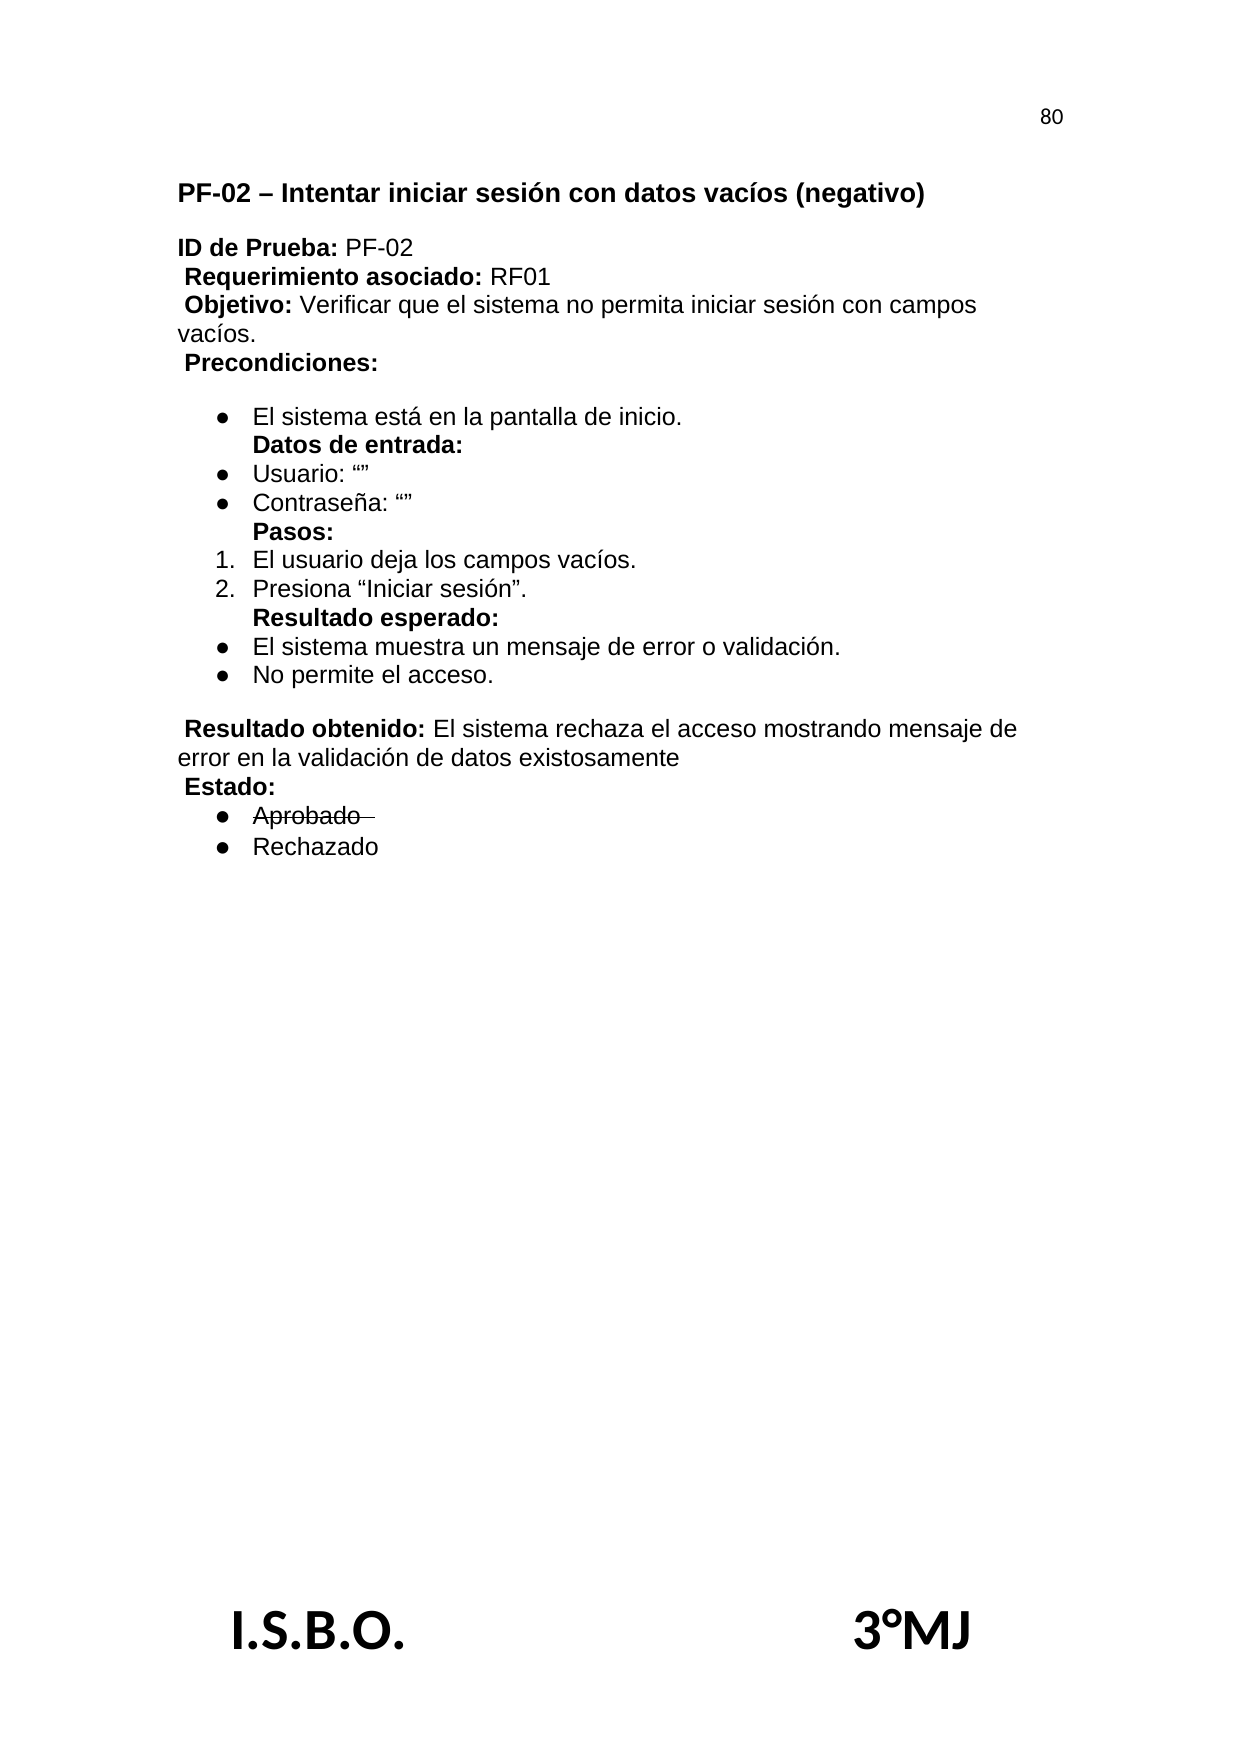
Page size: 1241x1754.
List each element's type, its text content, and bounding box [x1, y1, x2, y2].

list Rechazado [215, 831, 1063, 862]
text Resultado obtenido: El sistema rechaza el acceso mostrando mensaje de error en la validación de datos existosamente Estado: [177, 714, 1063, 801]
list Contraseña: “” Pasos: [215, 488, 1063, 546]
list Aprobado [215, 801, 1063, 831]
subtitle PF-02 – Intentar iniciar sesión con datos vacíos (negativo) [177, 177, 1063, 208]
list No permite el acceso. [215, 661, 1063, 689]
list El sistema está en la pantalla de inicio. Datos de entrada: [215, 402, 1063, 459]
list Usuario: “” [215, 459, 1063, 488]
list El sistema muestra un mensaje de error o validación. [215, 632, 1063, 661]
list Presiona “Iniciar sesión”. Resultado esperado: [215, 574, 1063, 632]
text ID de Prueba: PF-02 Requerimiento asociado: RF01 Objetivo: Verificar que el sistema no permita iniciar sesión con campos vacíos. Precondiciones: [177, 233, 1063, 377]
list El usuario deja los campos vacíos. [215, 546, 1063, 574]
